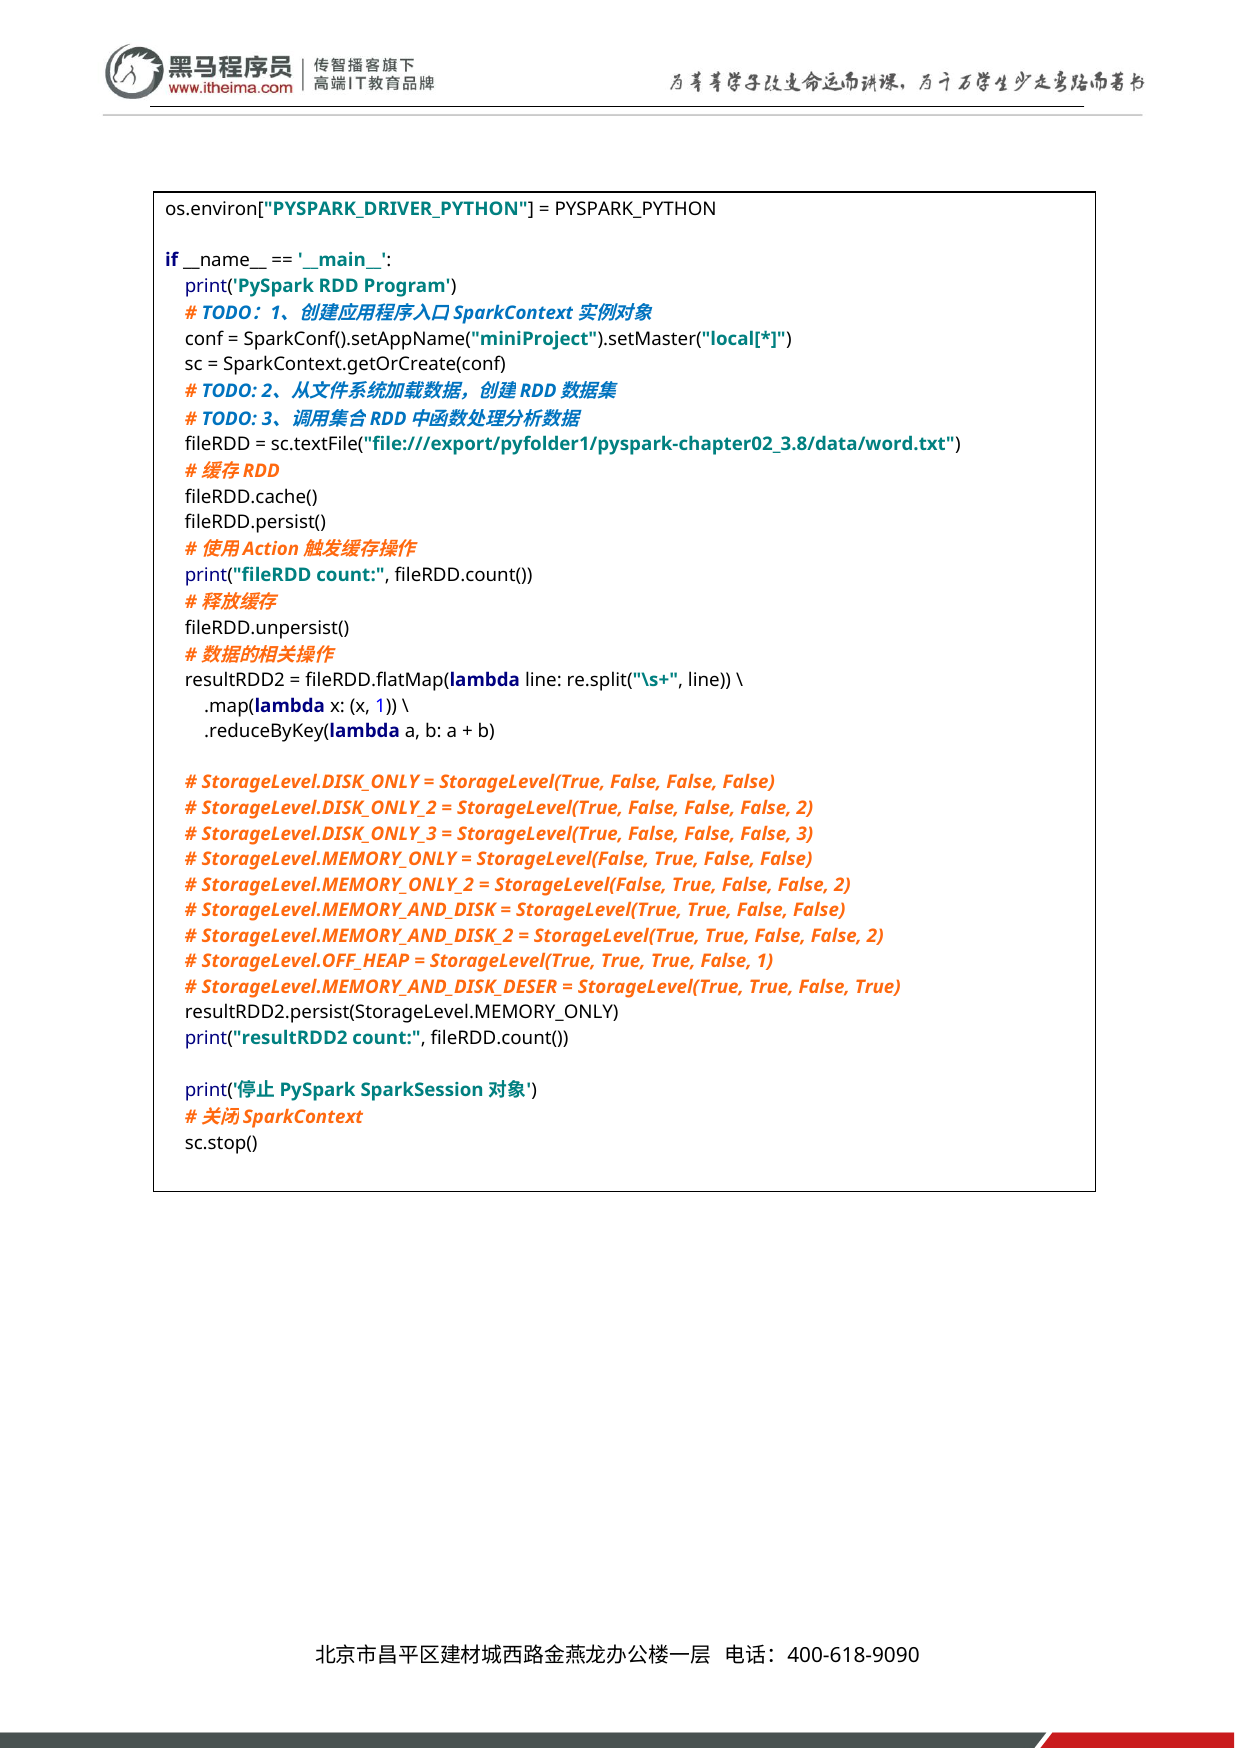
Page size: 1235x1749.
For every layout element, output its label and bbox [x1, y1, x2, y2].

picture [0, 0, 1235, 123]
picture [0, 1673, 1235, 1748]
table_header [154, 193, 1095, 1191]
